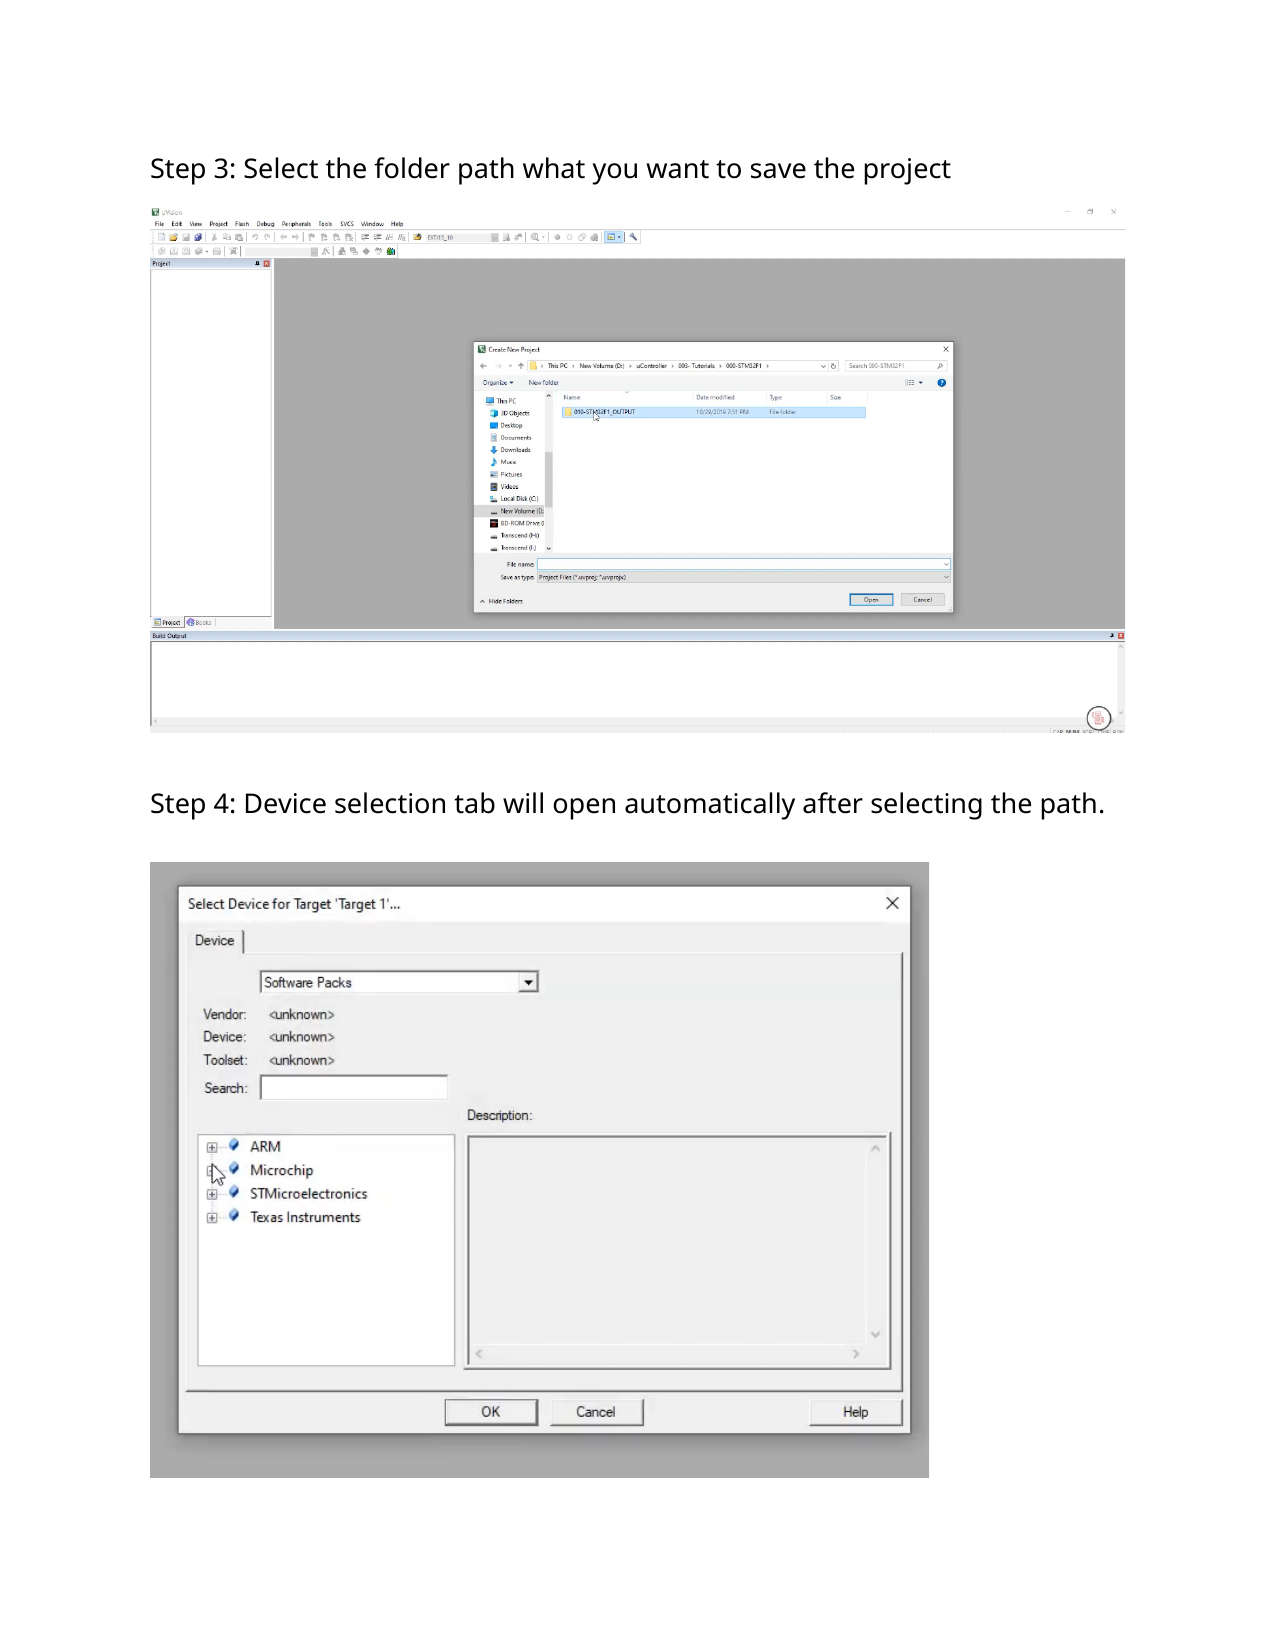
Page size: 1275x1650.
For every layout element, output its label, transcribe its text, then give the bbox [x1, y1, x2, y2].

picture [150, 862, 930, 1478]
picture [150, 207, 1125, 733]
subtitle Step 4: Device selection tab will open automatically after selecting the path. [150, 784, 1125, 821]
subtitle Step 3: Select the folder path what you want to save the project [150, 150, 1125, 187]
